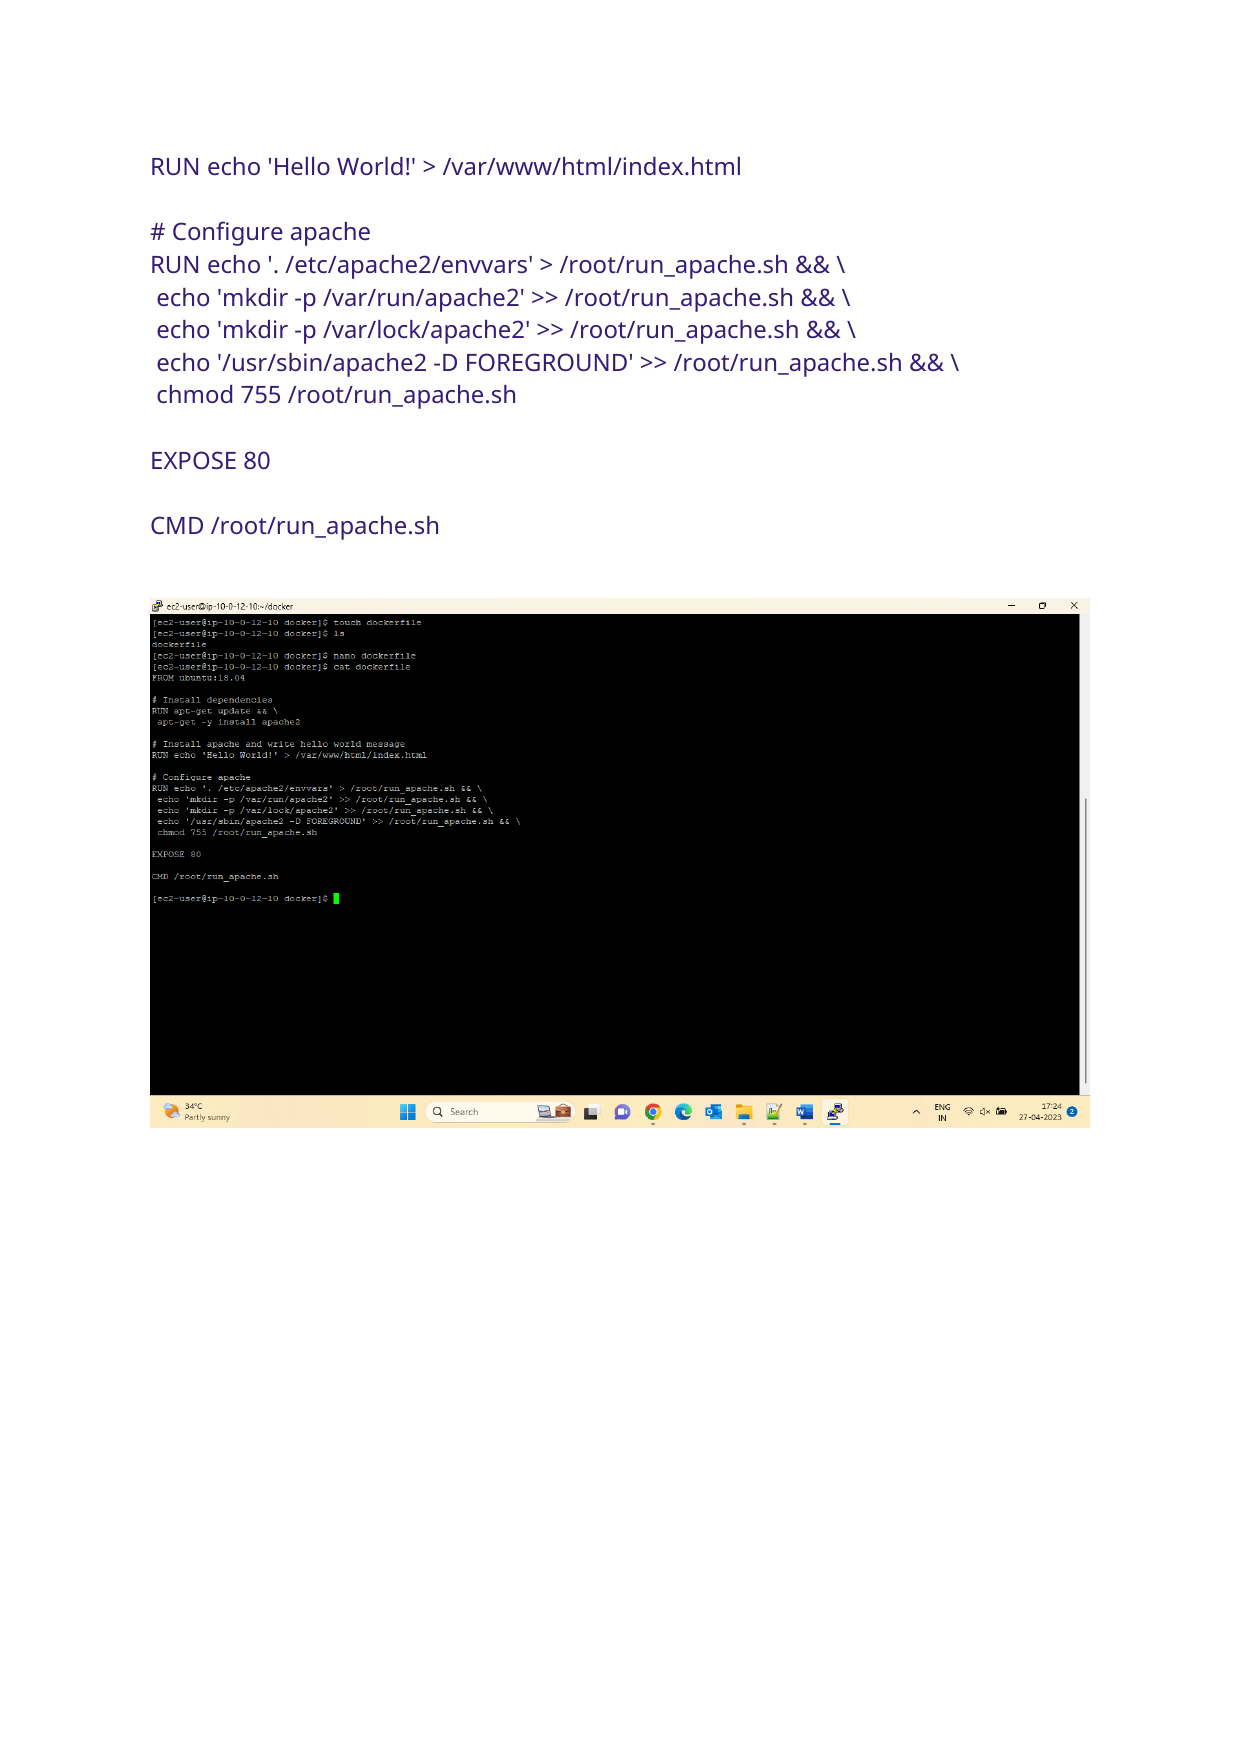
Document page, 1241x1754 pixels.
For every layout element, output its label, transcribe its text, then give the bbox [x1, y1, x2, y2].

text echo 'mkdir -p /var/run/apache2' >> /root/run_apache.sh && \ [150, 280, 1090, 313]
text chmod 755 /root/run_apache.sh [150, 378, 1090, 411]
text echo 'mkdir -p /var/lock/apache2' >> /root/run_apache.sh && \ [150, 313, 1090, 346]
text echo '/usr/sbin/apache2 -D FOREGROUND' >> /root/run_apache.sh && \ [150, 346, 1090, 378]
text EXPOSE 80 [150, 443, 1090, 476]
text RUN echo 'Hello World!' > /var/www/html/index.html [150, 150, 1090, 183]
text # Configure apache [150, 215, 1090, 248]
picture [150, 598, 1091, 1128]
text RUN echo '. /etc/apache2/envvars' > /root/run_apache.sh && \ [150, 248, 1090, 280]
text CMD /root/run_apache.sh [150, 509, 1090, 541]
